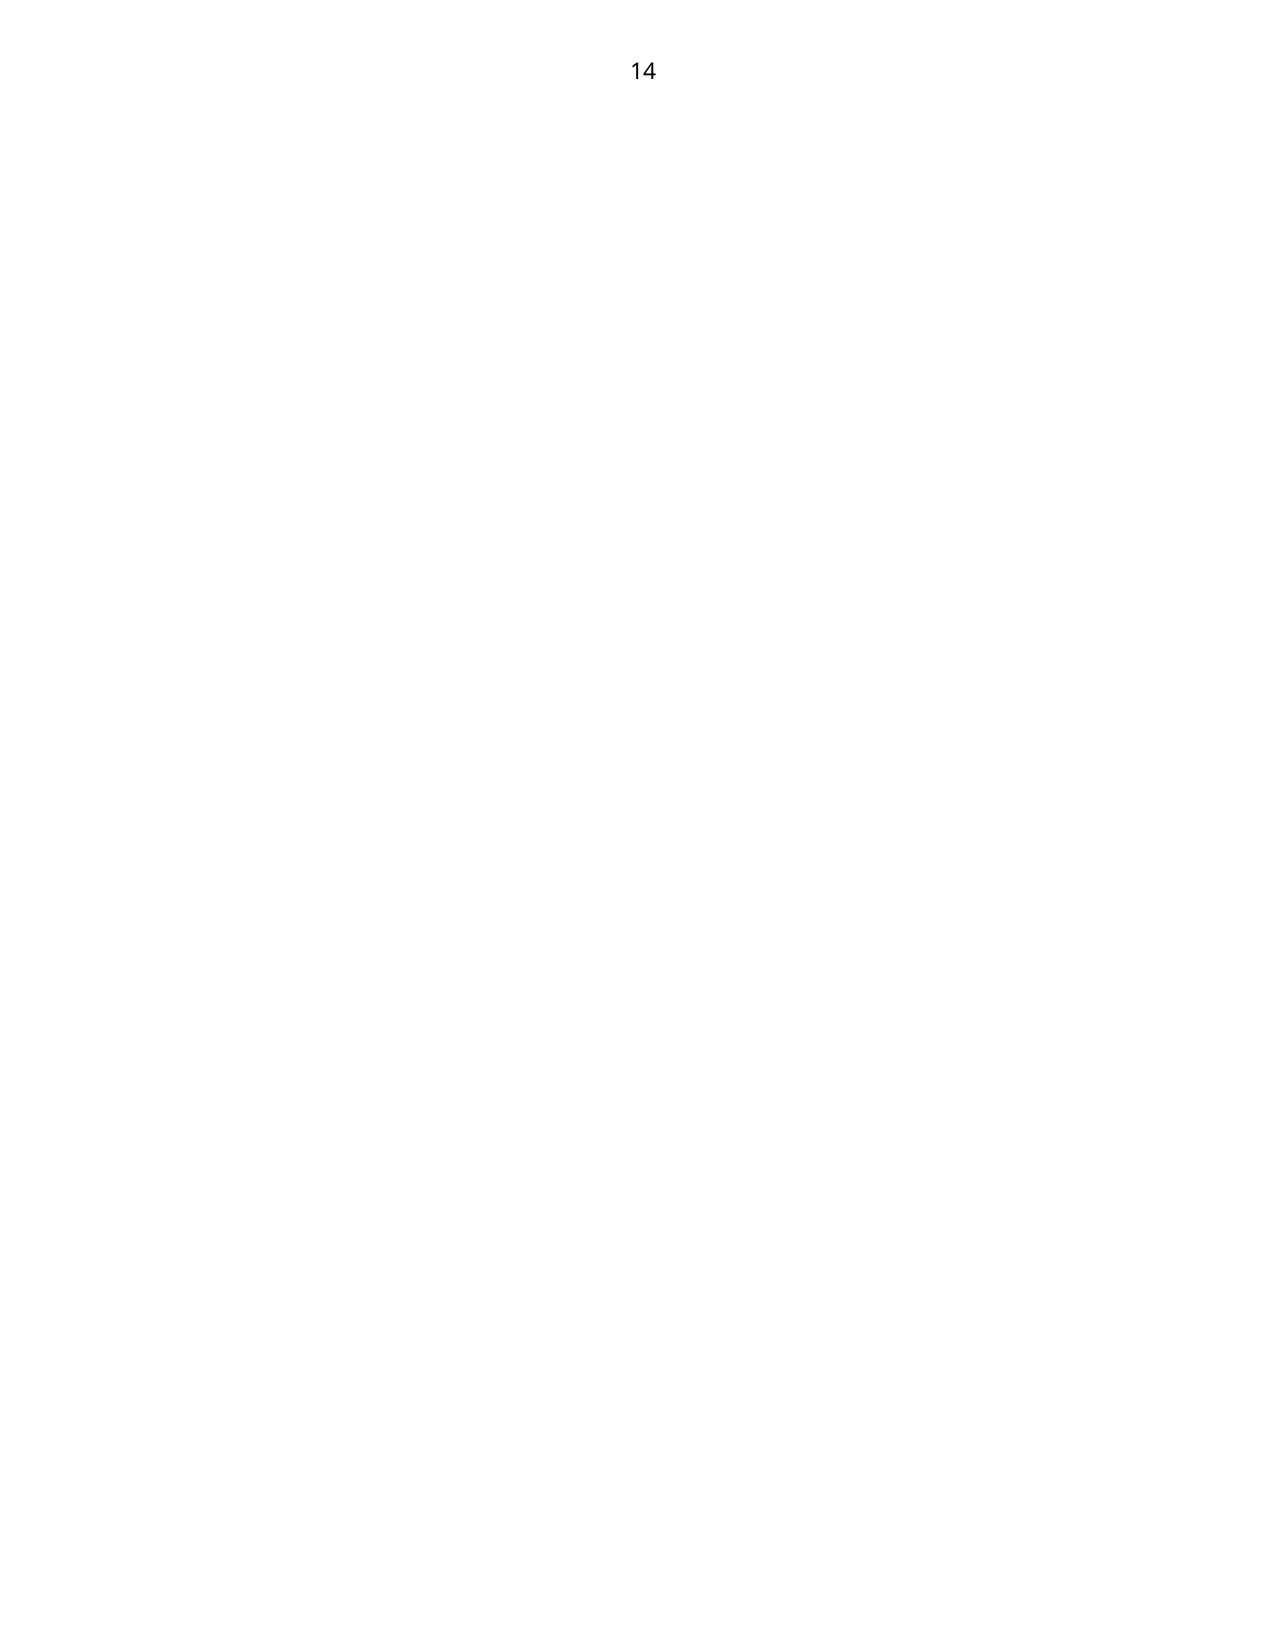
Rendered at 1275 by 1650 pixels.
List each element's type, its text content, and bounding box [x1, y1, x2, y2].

text 14 [150, 61, 1136, 84]
